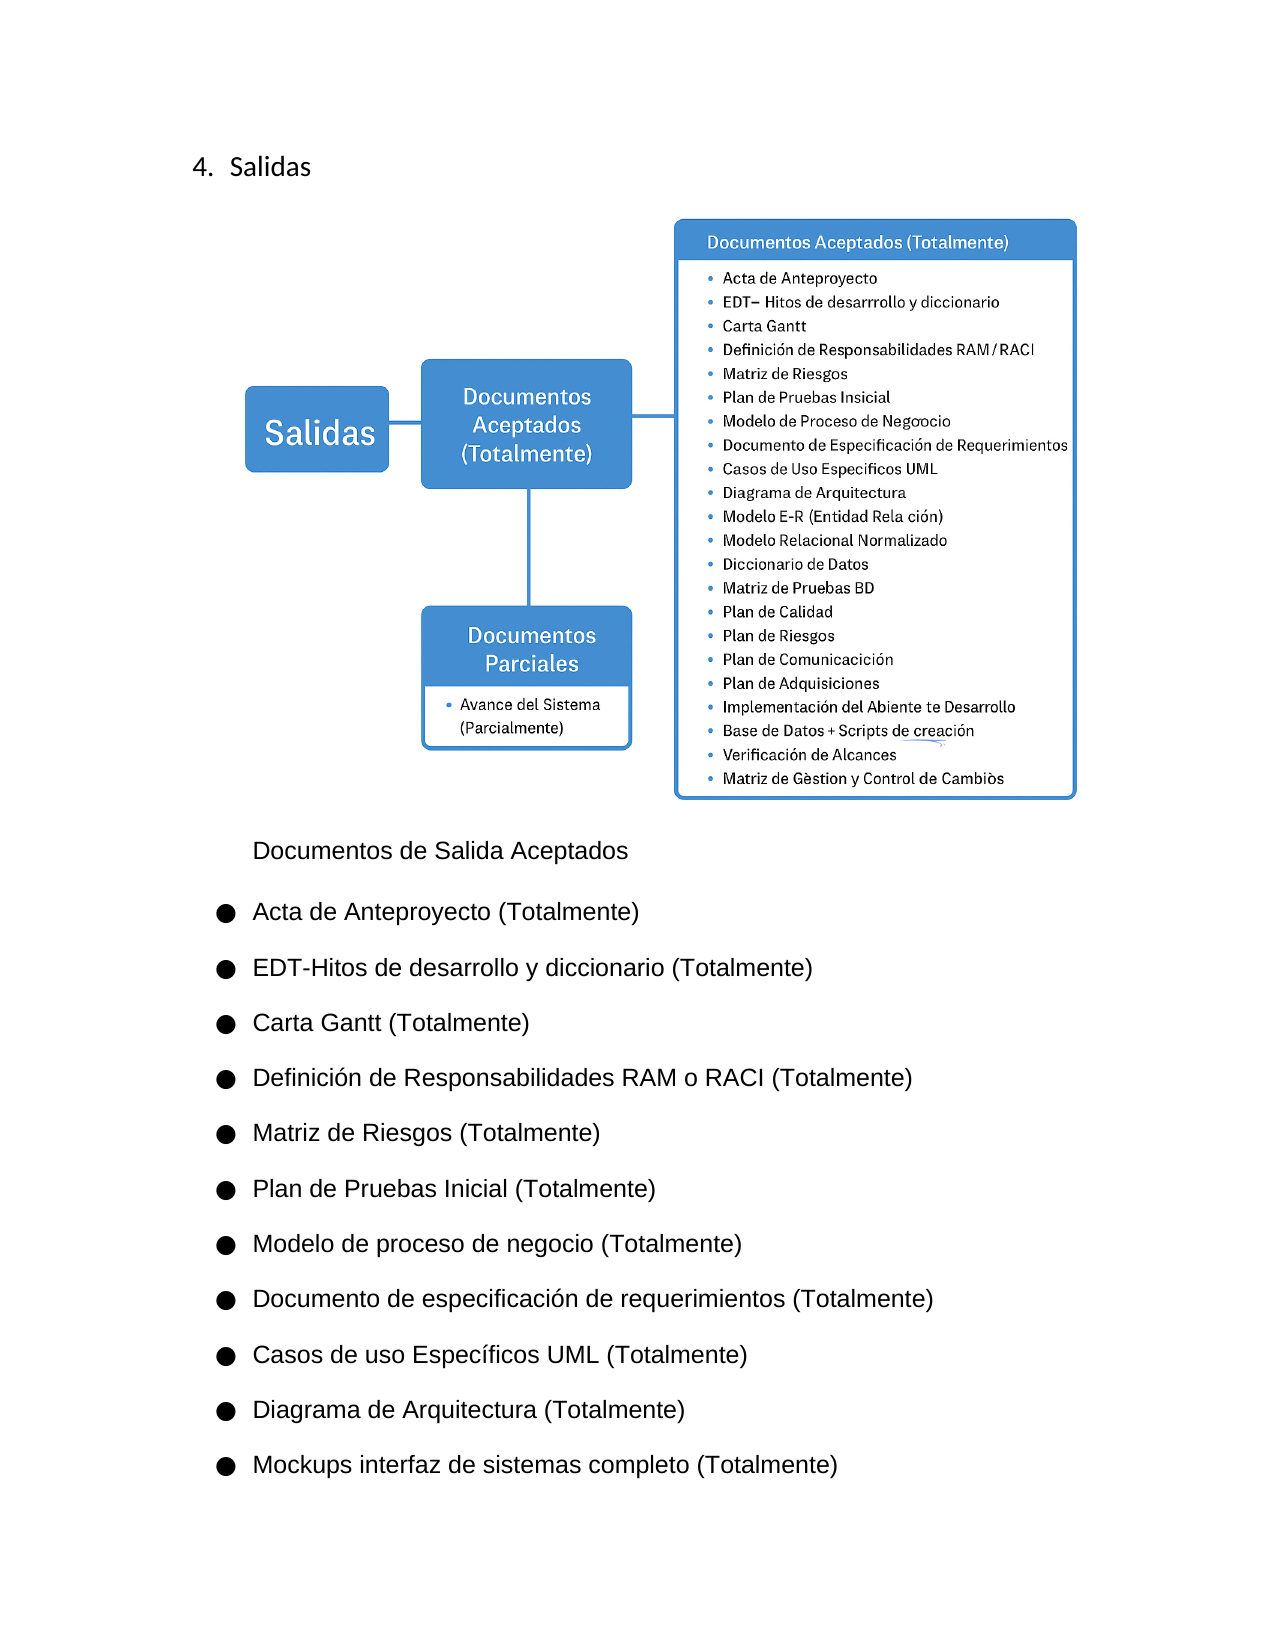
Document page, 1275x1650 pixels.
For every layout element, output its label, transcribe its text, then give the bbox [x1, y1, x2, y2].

list Definición de Responsabilidades RAM o RACI (Totalmente) [215, 1049, 1098, 1101]
list Casos de uso Específicos UML (Totalmente) [215, 1326, 1098, 1377]
list Acta de Anteproyecto (Totalmente) [215, 884, 1098, 935]
list Modelo de proceso de negocio (Totalmente) [215, 1216, 1098, 1267]
text Documentos de Salida Aceptados [215, 836, 1098, 865]
list Carta Gantt (Totalmente) [215, 994, 1098, 1046]
subtitle Salidas [192, 148, 1098, 183]
picture [214, 202, 1136, 818]
list Diagrama de Arquitectura (Totalmente) [215, 1381, 1098, 1433]
list Documento de especificación de requerimientos (Totalmente) [215, 1271, 1098, 1322]
list Plan de Pruebas Inicial (Totalmente) [215, 1160, 1098, 1211]
list Matriz de Riesgos (Totalmente) [215, 1105, 1098, 1156]
list EDT-Hitos de desarrollo y diccionario (Totalmente) [215, 939, 1098, 990]
list Mockups interfaz de sistemas completo (Totalmente) [215, 1437, 1098, 1488]
